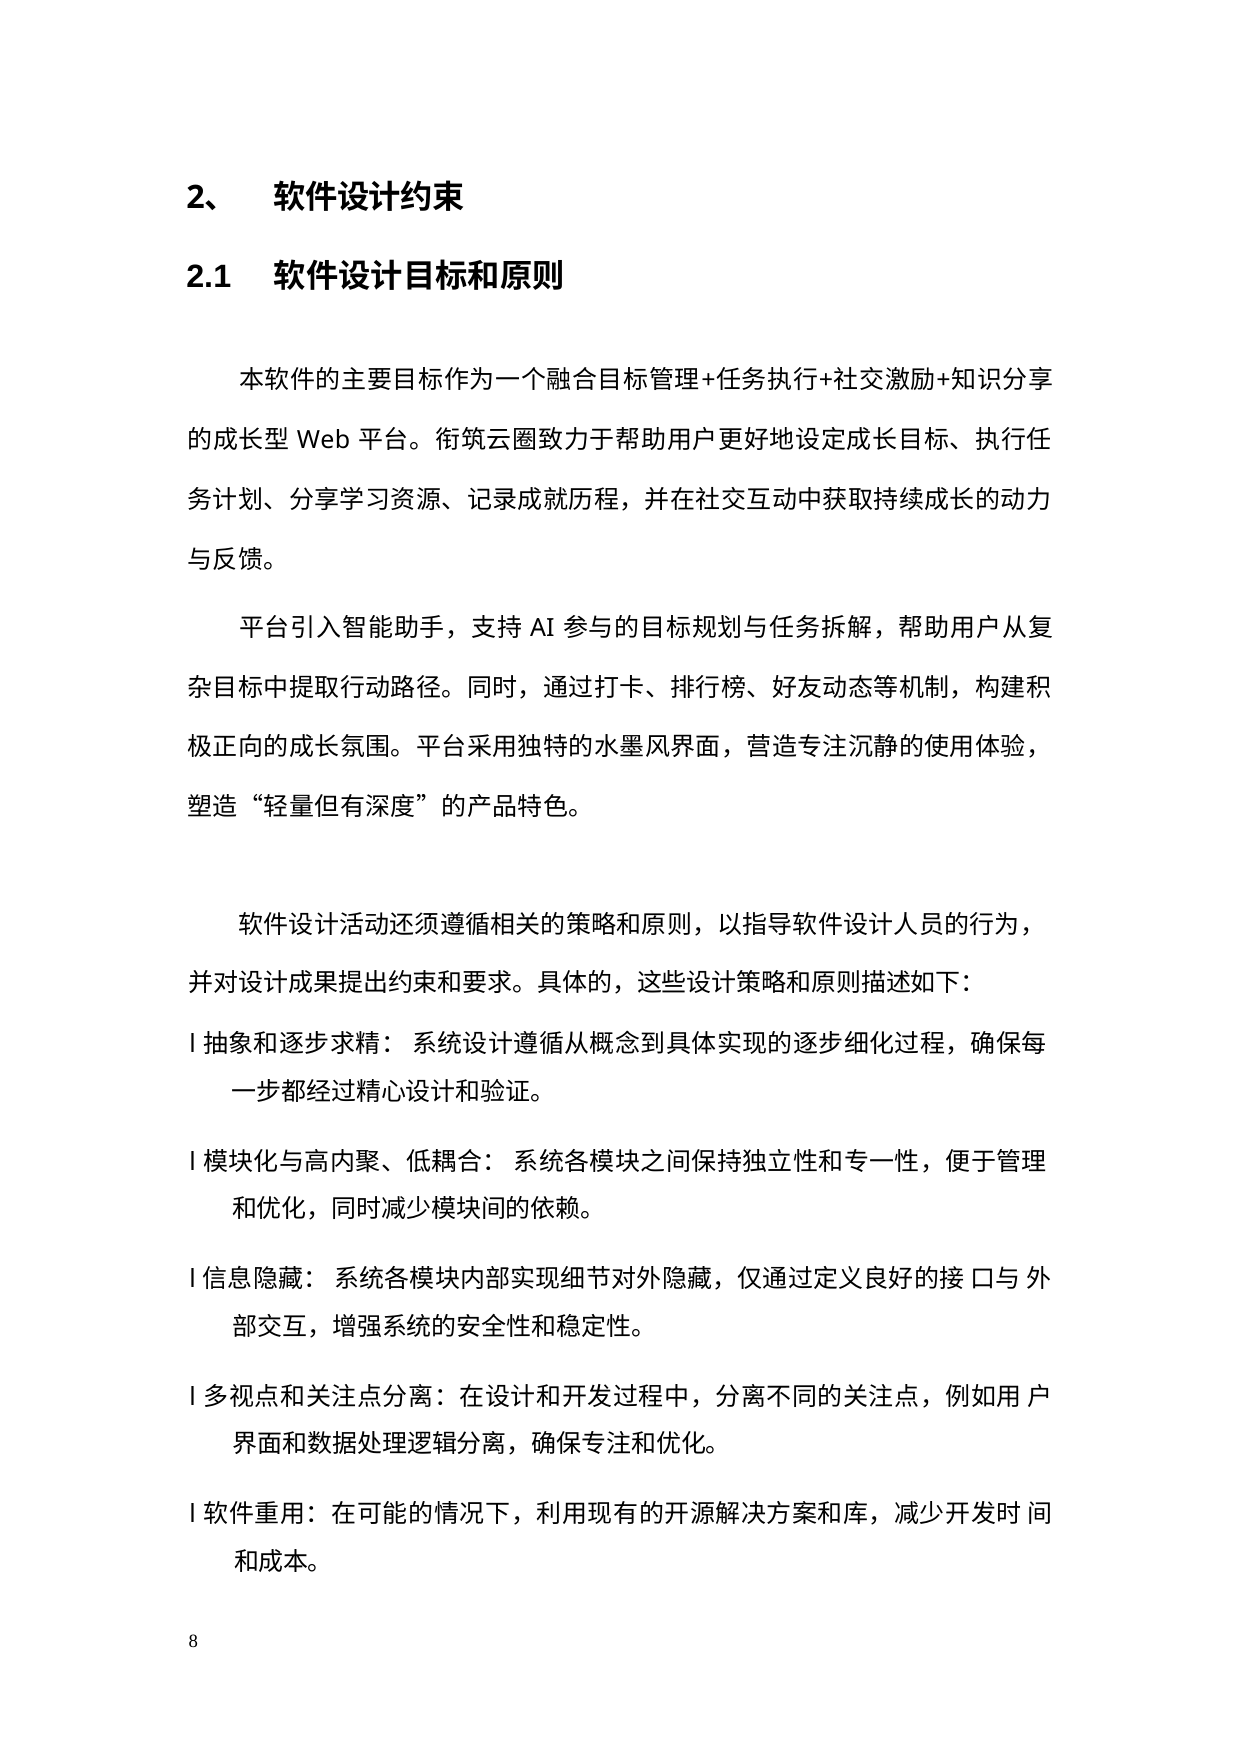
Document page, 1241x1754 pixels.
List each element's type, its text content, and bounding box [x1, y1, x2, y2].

text 软件设计活动还须遵循相关的策略和原则，以指导软件设计人员的行为，并对设计成果提出约束和要求。具体的，这些设计策略和原则描述如下： [189, 905, 1047, 998]
text l 模块化与高内聚、低耦合： 系统各模块之间保持独立性和专一性，便于管理和优化，同时减少模块间的依赖。 [189, 1141, 1053, 1224]
text l 抽象和逐步求精： 系统设计遵循从概念到具体实现的逐步细化过程，确保每一步都经过精心设计和验证。 [189, 1024, 1053, 1107]
text l 多视点和关注点分离：在设计和开发过程中，分离不同的关注点，例如用 户界面和数据处理逻辑分离，确保专注和优化。 [189, 1376, 1053, 1459]
text 本软件的主要目标作为一个融合目标管理+任务执行+社交激励+知识分享的成长型 Web 平台。衔筑云圈致力于帮助用户更好地设定成长目标、执行任务计划、分享学习资源、记录成就历程，并在社交互动中获取持续成长的动力与反馈。 [187, 360, 1053, 576]
text 平台引入智能助手，支持 AI 参与的目标规划与任务拆解，帮助用户从复杂目标中提取行动路径。同时，通过打卡、排行榜、好友动态等机制，构建积极正向的成长氛围。平台采用独特的水墨风界面，营造专注沉静的使用体验，塑造“轻量但有深度”的产品特色。 [187, 607, 1053, 823]
subtitle 软件设计约束 [186, 180, 1054, 216]
text l 软件重用：在可能的情况下，利用现有的开源解决方案和库，减少开发时 间和成本。 [189, 1494, 1053, 1577]
subtitle 软件设计目标和原则 [186, 252, 1054, 296]
text l 信息隐藏： 系统各模块内部实现细节对外隐藏，仅通过定义良好的接 口与 外部交互，增强系统的安全性和稳定性。 [189, 1259, 1053, 1342]
